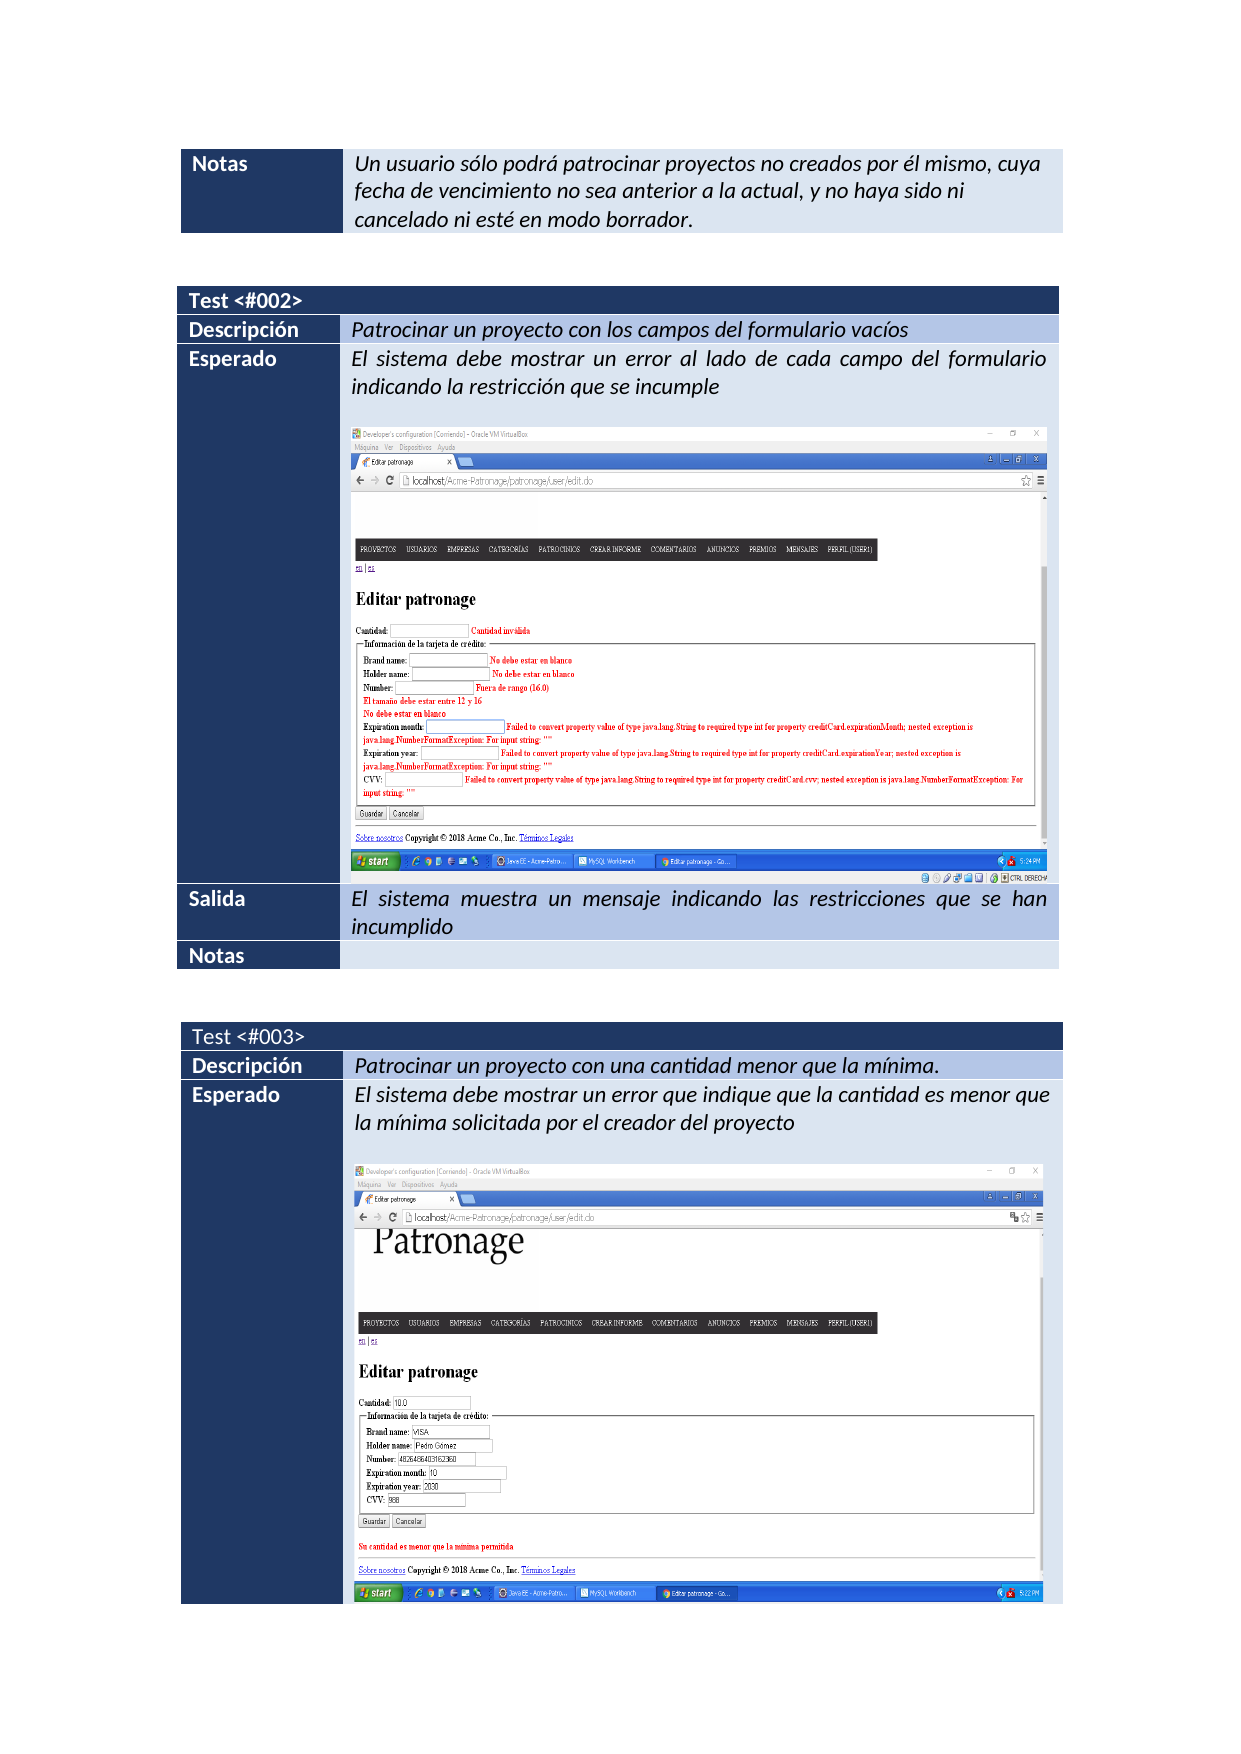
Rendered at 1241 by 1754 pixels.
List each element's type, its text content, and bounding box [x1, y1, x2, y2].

table_cell Notas [177, 941, 340, 969]
table_header Test <#002> [177, 286, 1059, 314]
table_cell Patrocinar un proyecto con los campos del formulario vacíos [340, 315, 1059, 343]
picture [351, 427, 1047, 884]
table_cell Patrocinar un proyecto con una cantidad menor que la mínima. [343, 1051, 1063, 1079]
table_cell El sistema debe mostrar un error al lado de cada campo del formulario indicando la restricción que se incumple [340, 344, 1059, 883]
table_cell Notas [181, 149, 343, 233]
table_cell El sistema debe mostrar un error que indique que la cantidad es menor que la mínima solicitada por el creador del proyecto [343, 1080, 1063, 1604]
picture [354, 1164, 1044, 1604]
table_cell [340, 941, 1059, 969]
table_cell Salida [177, 884, 340, 940]
table_cell Esperado [177, 344, 340, 883]
table_cell Esperado [181, 1080, 343, 1604]
table_cell Un usuario sólo podrá patrocinar proyectos no creados por él mismo, cuya fecha de vencimiento no sea anterior a la actual, y no haya sido ni cancelado ni esté en modo borrador. [343, 149, 1063, 233]
table_cell El sistema muestra un mensaje indicando las restricciones que se han incumplido [340, 884, 1059, 940]
table_header Test <#003> [181, 1022, 1063, 1050]
table_cell Descripción [177, 315, 340, 343]
table_cell Descripción [181, 1051, 343, 1079]
